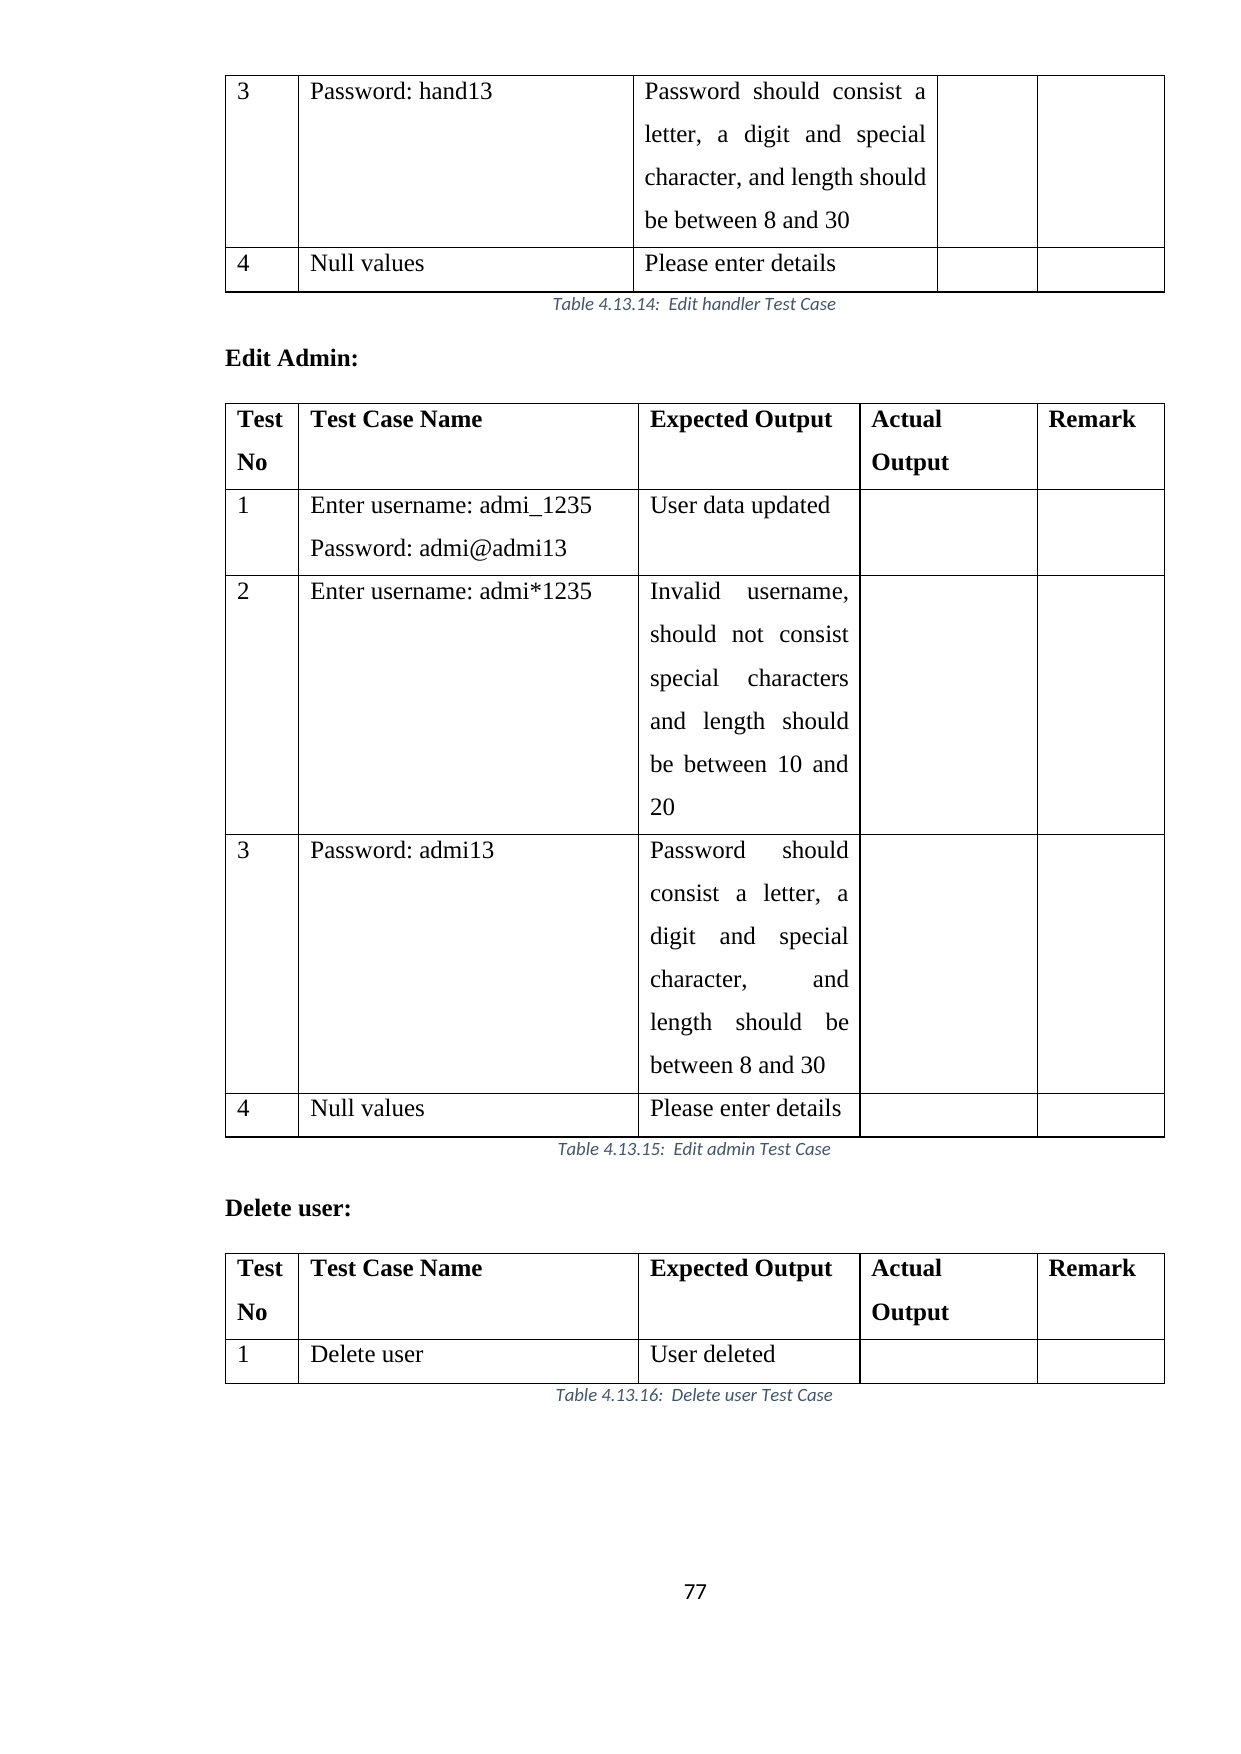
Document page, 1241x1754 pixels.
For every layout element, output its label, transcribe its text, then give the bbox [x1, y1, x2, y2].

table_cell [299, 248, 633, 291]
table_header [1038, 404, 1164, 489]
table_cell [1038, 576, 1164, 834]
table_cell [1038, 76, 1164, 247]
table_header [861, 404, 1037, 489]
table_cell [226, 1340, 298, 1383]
text Delete user: [225, 1193, 1165, 1221]
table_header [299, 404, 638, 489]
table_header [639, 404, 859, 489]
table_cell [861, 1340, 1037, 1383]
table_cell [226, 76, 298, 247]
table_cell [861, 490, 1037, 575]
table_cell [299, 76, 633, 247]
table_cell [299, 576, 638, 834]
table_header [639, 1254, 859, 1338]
text Table 4.13.16: Delete user Test Case [225, 1384, 1165, 1407]
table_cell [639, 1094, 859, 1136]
text Table 4.13.14: Edit handler Test Case [225, 293, 1165, 315]
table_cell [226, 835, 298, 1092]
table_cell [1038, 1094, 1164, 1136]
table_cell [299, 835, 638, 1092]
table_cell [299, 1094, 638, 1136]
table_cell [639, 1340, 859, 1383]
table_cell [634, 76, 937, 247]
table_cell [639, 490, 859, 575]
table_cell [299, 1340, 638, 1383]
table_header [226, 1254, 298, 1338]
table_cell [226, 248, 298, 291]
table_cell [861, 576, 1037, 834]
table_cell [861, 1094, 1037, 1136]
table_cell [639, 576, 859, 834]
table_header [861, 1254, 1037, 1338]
text Edit Admin: [225, 343, 1165, 372]
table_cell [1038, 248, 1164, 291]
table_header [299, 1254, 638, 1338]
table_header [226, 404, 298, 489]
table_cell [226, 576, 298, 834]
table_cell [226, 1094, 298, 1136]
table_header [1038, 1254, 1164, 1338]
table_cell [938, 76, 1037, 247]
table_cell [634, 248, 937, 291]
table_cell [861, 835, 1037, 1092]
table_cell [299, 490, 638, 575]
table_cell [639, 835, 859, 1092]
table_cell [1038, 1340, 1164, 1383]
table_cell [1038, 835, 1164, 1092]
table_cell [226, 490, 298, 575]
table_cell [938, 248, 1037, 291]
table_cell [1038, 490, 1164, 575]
text Table 4.13.15: Edit admin Test Case [225, 1138, 1165, 1160]
